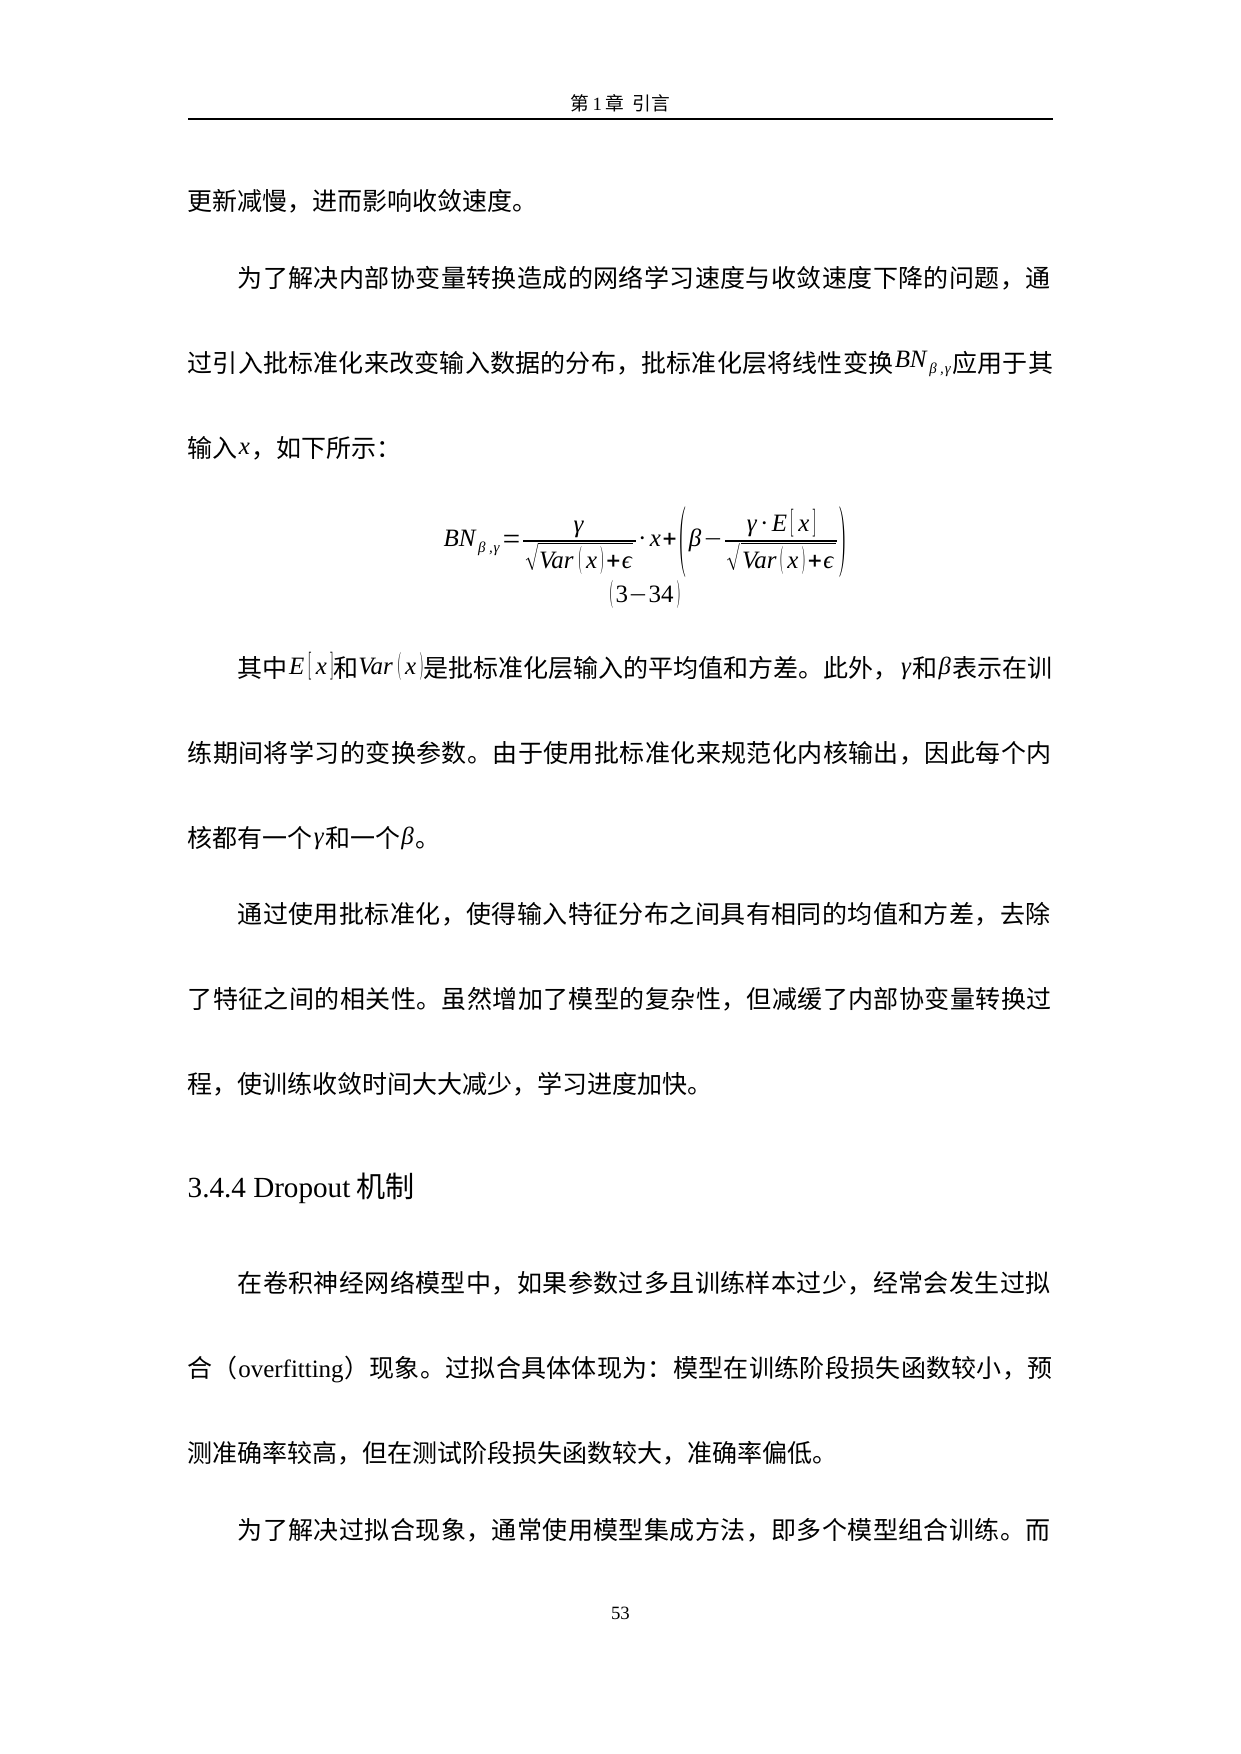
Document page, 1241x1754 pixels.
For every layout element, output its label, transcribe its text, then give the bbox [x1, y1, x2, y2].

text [187, 166, 1053, 233]
text 通过使用批标准化，使得输入特征分布之间具有相同的均值和方差，去除了特征之间的相关性。虽然增加了模型的复杂性，但减缓了内部协变量转换过程，使训练收敛时间大大减少，学习进度加快。 [187, 879, 1053, 1117]
text 在卷积神经网络模型中，如果参数过多且训练样本过少，经常会发生过拟合（overfitting）现象。过拟合具体体现为：模型在训练阶段损失函数较小，预测准确率较高，但在测试阶段损失函数较大，准确率偏低。 [187, 1248, 1053, 1486]
text 为了解决内部协变量转换造成的网络学习速度与收敛速度下降的问题，通过引入批标准化来改变输入数据的分布，批标准化层将线性变换应用于其输入，如下所示： [187, 243, 1053, 480]
subtitle 3.4.4 Dropout机制 [187, 1151, 1053, 1219]
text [187, 1495, 1053, 1563]
text 其中和是批标准化层输入的平均值和方差。此外，和表示在训练期间将学习的变换参数。由于使用批标准化来规范化内核输出，因此每个内核都有一个和一个。 [187, 632, 1053, 870]
